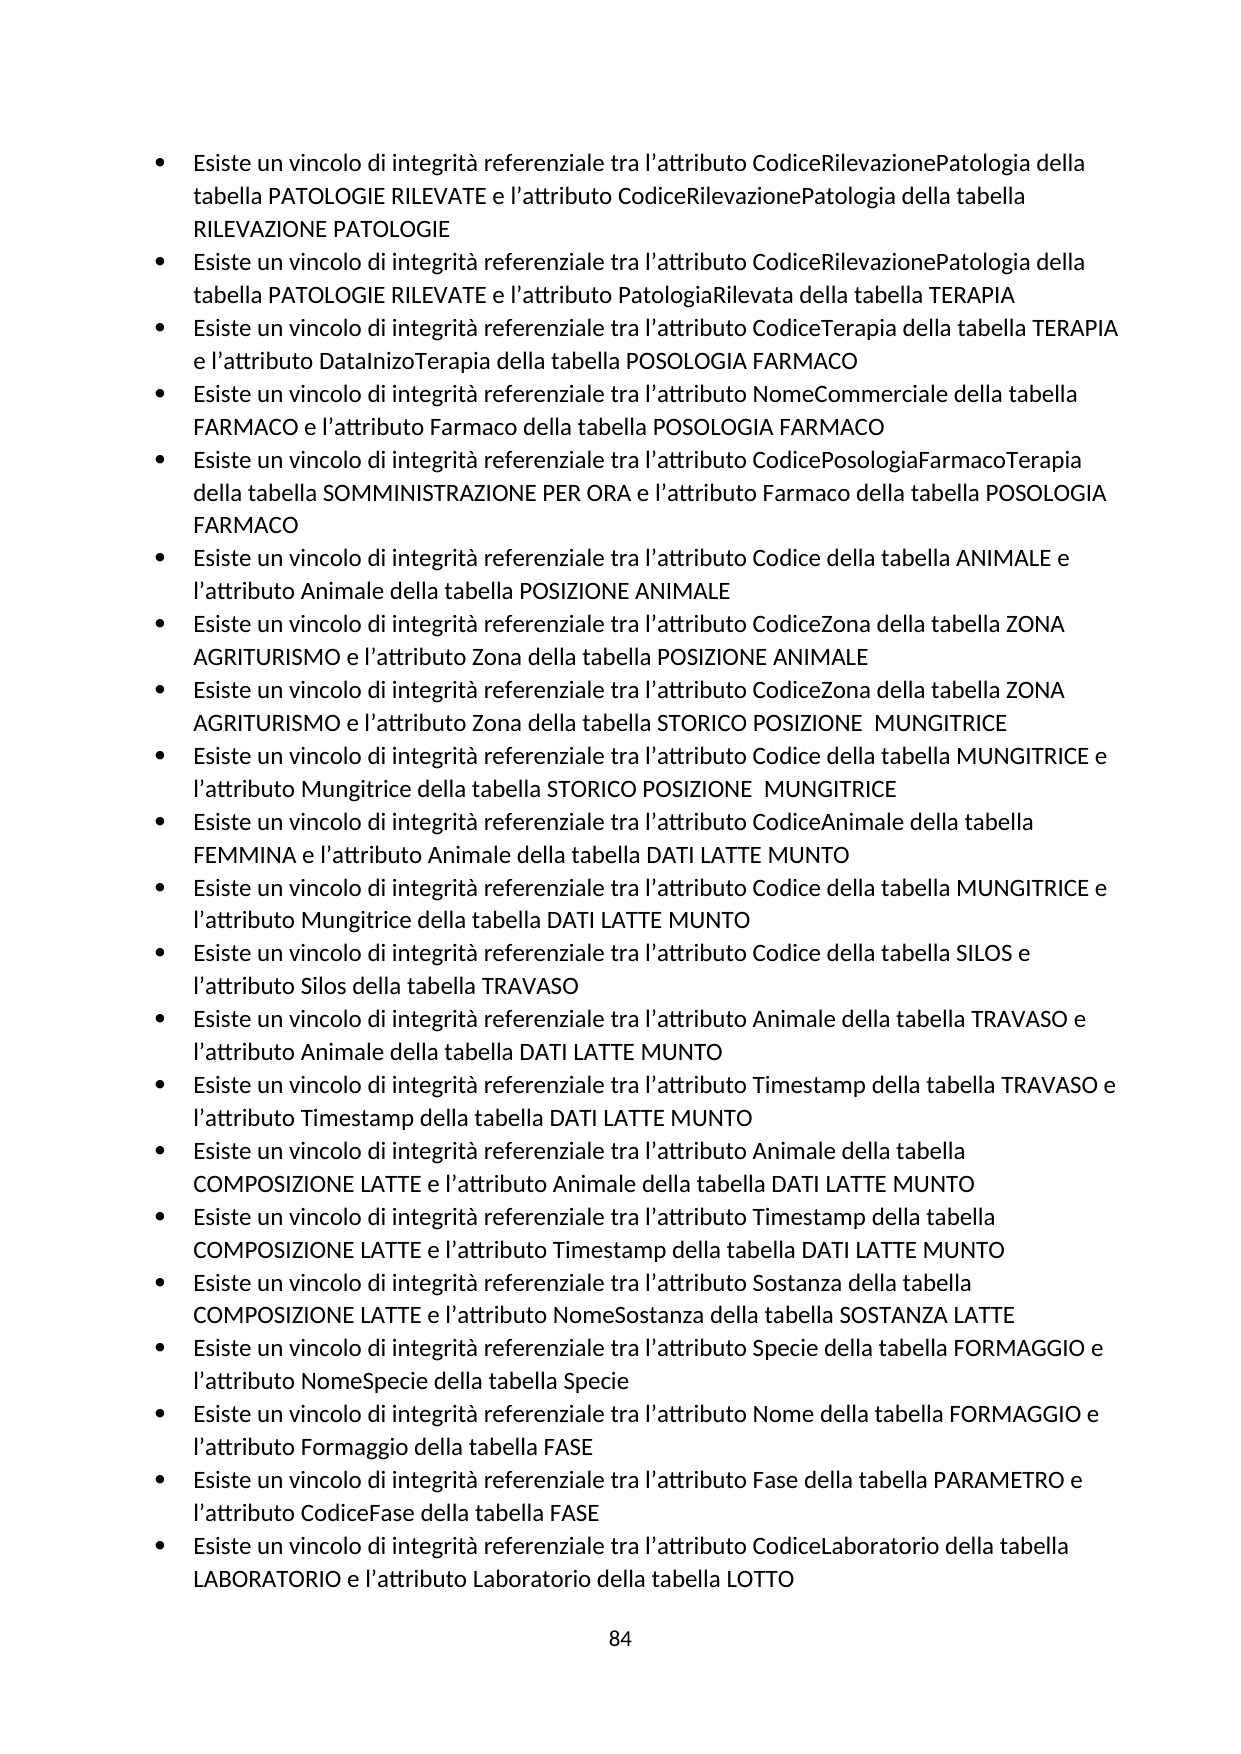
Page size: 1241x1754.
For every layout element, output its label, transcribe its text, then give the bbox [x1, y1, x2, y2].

list Esiste un vincolo di integrità referenziale tra l’attributo Codice della tabella MUNGITRICE e l’attributo Mungitrice della tabella DATI LATTE MUNTO [156, 872, 1122, 935]
list Esiste un vincolo di integrità referenziale tra l’attributo CodiceRilevazionePatologia della tabella PATOLOGIE RILEVATE e l’attributo CodiceRilevazionePatologia della tabella RILEVAZIONE PATOLOGIE [156, 148, 1122, 244]
list Esiste un vincolo di integrità referenziale tra l’attributo CodiceRilevazionePatologia della tabella PATOLOGIE RILEVATE e l’attributo PatologiaRilevata della tabella TERAPIA [156, 246, 1122, 310]
list Esiste un vincolo di integrità referenziale tra l’attributo CodiceTerapia della tabella TERAPIA e l’attributo DataInizoTerapia della tabella POSOLOGIA FARMACO [156, 312, 1122, 376]
list Esiste un vincolo di integrità referenziale tra l’attributo NomeCommerciale della tabella FARMACO e l’attributo Farmaco della tabella POSOLOGIA FARMACO [156, 378, 1122, 441]
list Esiste un vincolo di integrità referenziale tra l’attributo Animale della tabella COMPOSIZIONE LATTE e l’attributo Animale della tabella DATI LATTE MUNTO [156, 1135, 1122, 1198]
list Esiste un vincolo di integrità referenziale tra l’attributo CodiceLaboratorio della tabella LABORATORIO e l’attributo Laboratorio della tabella LOTTO [156, 1530, 1122, 1593]
list Esiste un vincolo di integrità referenziale tra l’attributo Fase della tabella PARAMETRO e l’attributo CodiceFase della tabella FASE [156, 1464, 1122, 1528]
list Esiste un vincolo di integrità referenziale tra l’attributo Codice della tabella ANIMALE e l’attributo Animale della tabella POSIZIONE ANIMALE [156, 543, 1122, 606]
list Esiste un vincolo di integrità referenziale tra l’attributo CodicePosologiaFarmacoTerapia della tabella SOMMINISTRAZIONE PER ORA e l’attributo Farmaco della tabella POSOLOGIA FARMACO [156, 444, 1122, 540]
list Esiste un vincolo di integrità referenziale tra l’attributo Codice della tabella SILOS e l’attributo Silos della tabella TRAVASO [156, 938, 1122, 1001]
list Esiste un vincolo di integrità referenziale tra l’attributo CodiceZona della tabella ZONA AGRITURISMO e l’attributo Zona della tabella STORICO POSIZIONE MUNGITRICE [156, 674, 1122, 738]
list Esiste un vincolo di integrità referenziale tra l’attributo Animale della tabella TRAVASO e l’attributo Animale della tabella DATI LATTE MUNTO [156, 1003, 1122, 1067]
list Esiste un vincolo di integrità referenziale tra l’attributo Codice della tabella MUNGITRICE e l’attributo Mungitrice della tabella STORICO POSIZIONE MUNGITRICE [156, 740, 1122, 803]
list Esiste un vincolo di integrità referenziale tra l’attributo Nome della tabella FORMAGGIO e l’attributo Formaggio della tabella FASE [156, 1398, 1122, 1462]
list Esiste un vincolo di integrità referenziale tra l’attributo CodiceZona della tabella ZONA AGRITURISMO e l’attributo Zona della tabella POSIZIONE ANIMALE [156, 608, 1122, 672]
list Esiste un vincolo di integrità referenziale tra l’attributo Sostanza della tabella COMPOSIZIONE LATTE e l’attributo NomeSostanza della tabella SOSTANZA LATTE [156, 1267, 1122, 1330]
list Esiste un vincolo di integrità referenziale tra l’attributo CodiceAnimale della tabella FEMMINA e l’attributo Animale della tabella DATI LATTE MUNTO [156, 806, 1122, 869]
list Esiste un vincolo di integrità referenziale tra l’attributo Timestamp della tabella TRAVASO e l’attributo Timestamp della tabella DATI LATTE MUNTO [156, 1069, 1122, 1133]
list Esiste un vincolo di integrità referenziale tra l’attributo Timestamp della tabella COMPOSIZIONE LATTE e l’attributo Timestamp della tabella DATI LATTE MUNTO [156, 1201, 1122, 1264]
list Esiste un vincolo di integrità referenziale tra l’attributo Specie della tabella FORMAGGIO e l’attributo NomeSpecie della tabella Specie [156, 1333, 1122, 1396]
